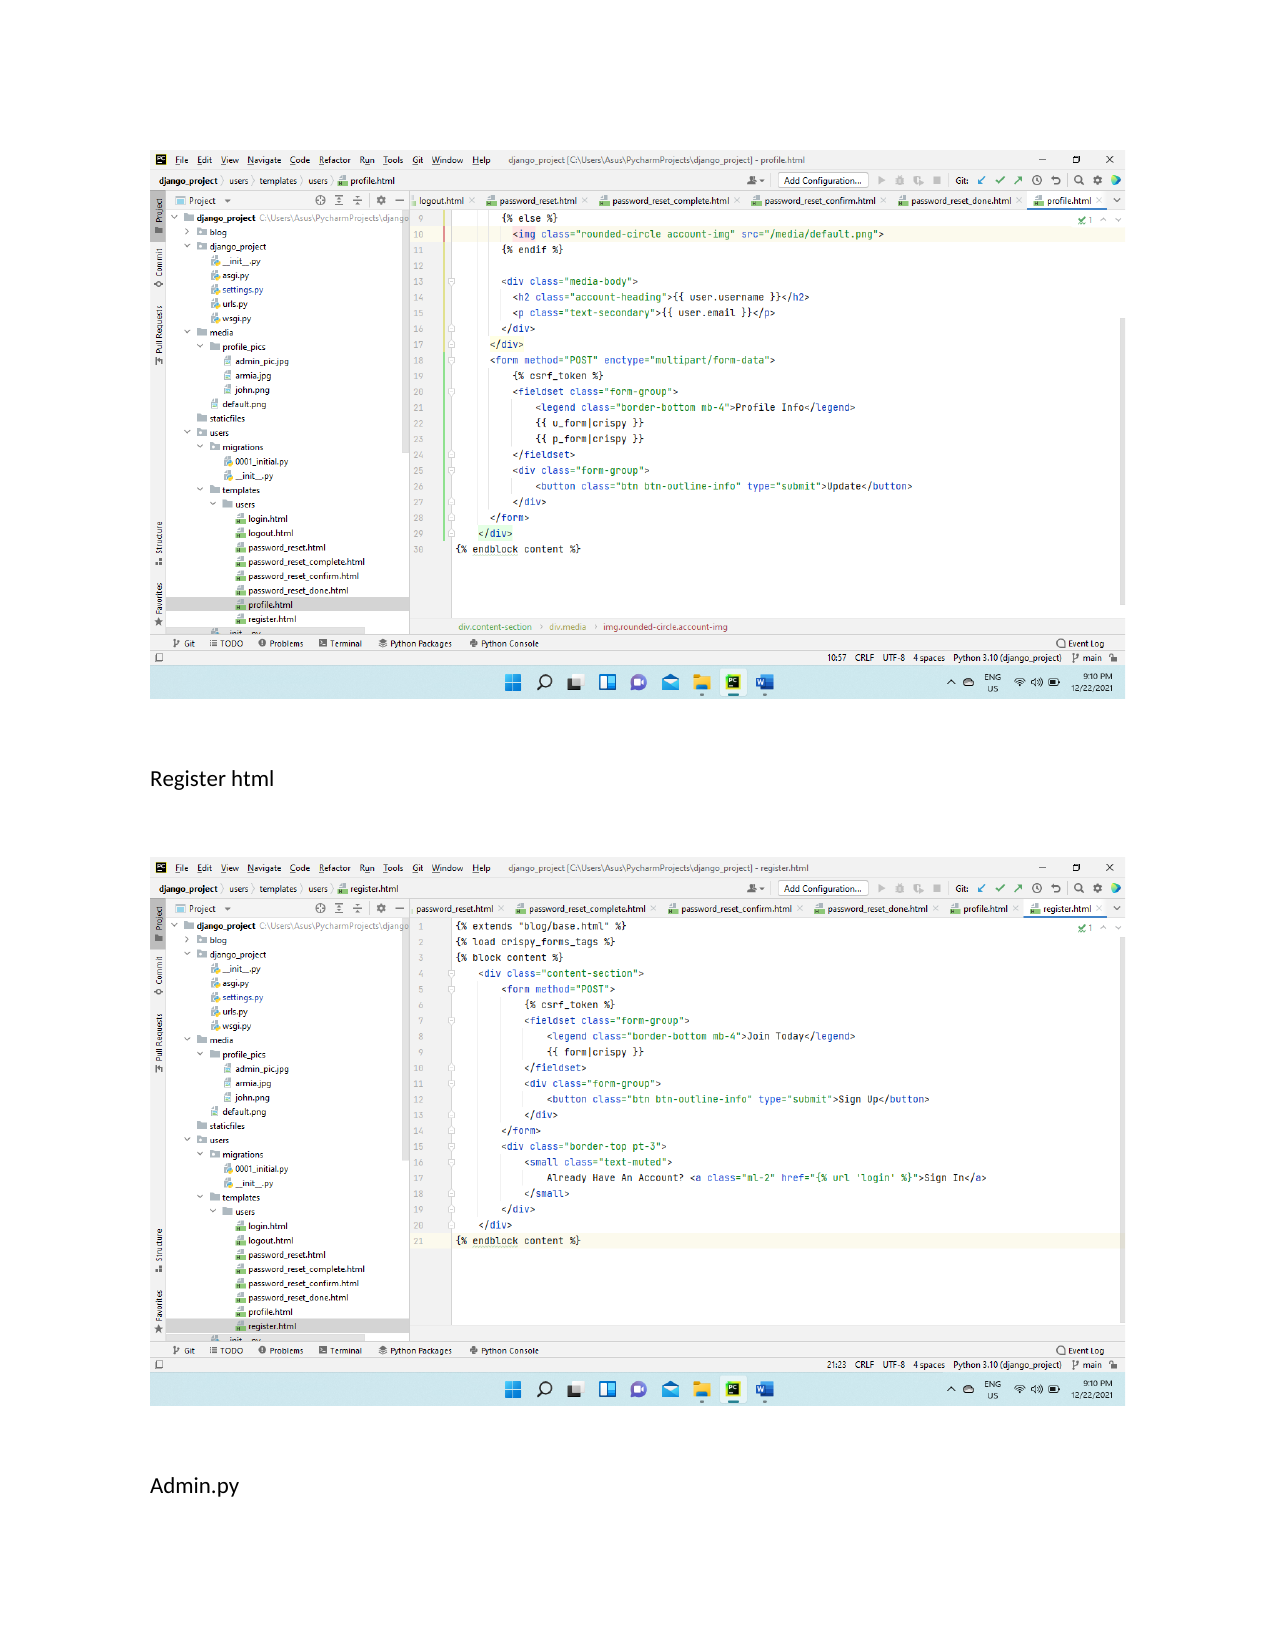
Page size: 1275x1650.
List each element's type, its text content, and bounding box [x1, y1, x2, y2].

picture [150, 150, 1125, 699]
picture [150, 857, 1125, 1406]
text Admin.py [150, 1471, 1125, 1499]
text Register html [150, 764, 1125, 792]
